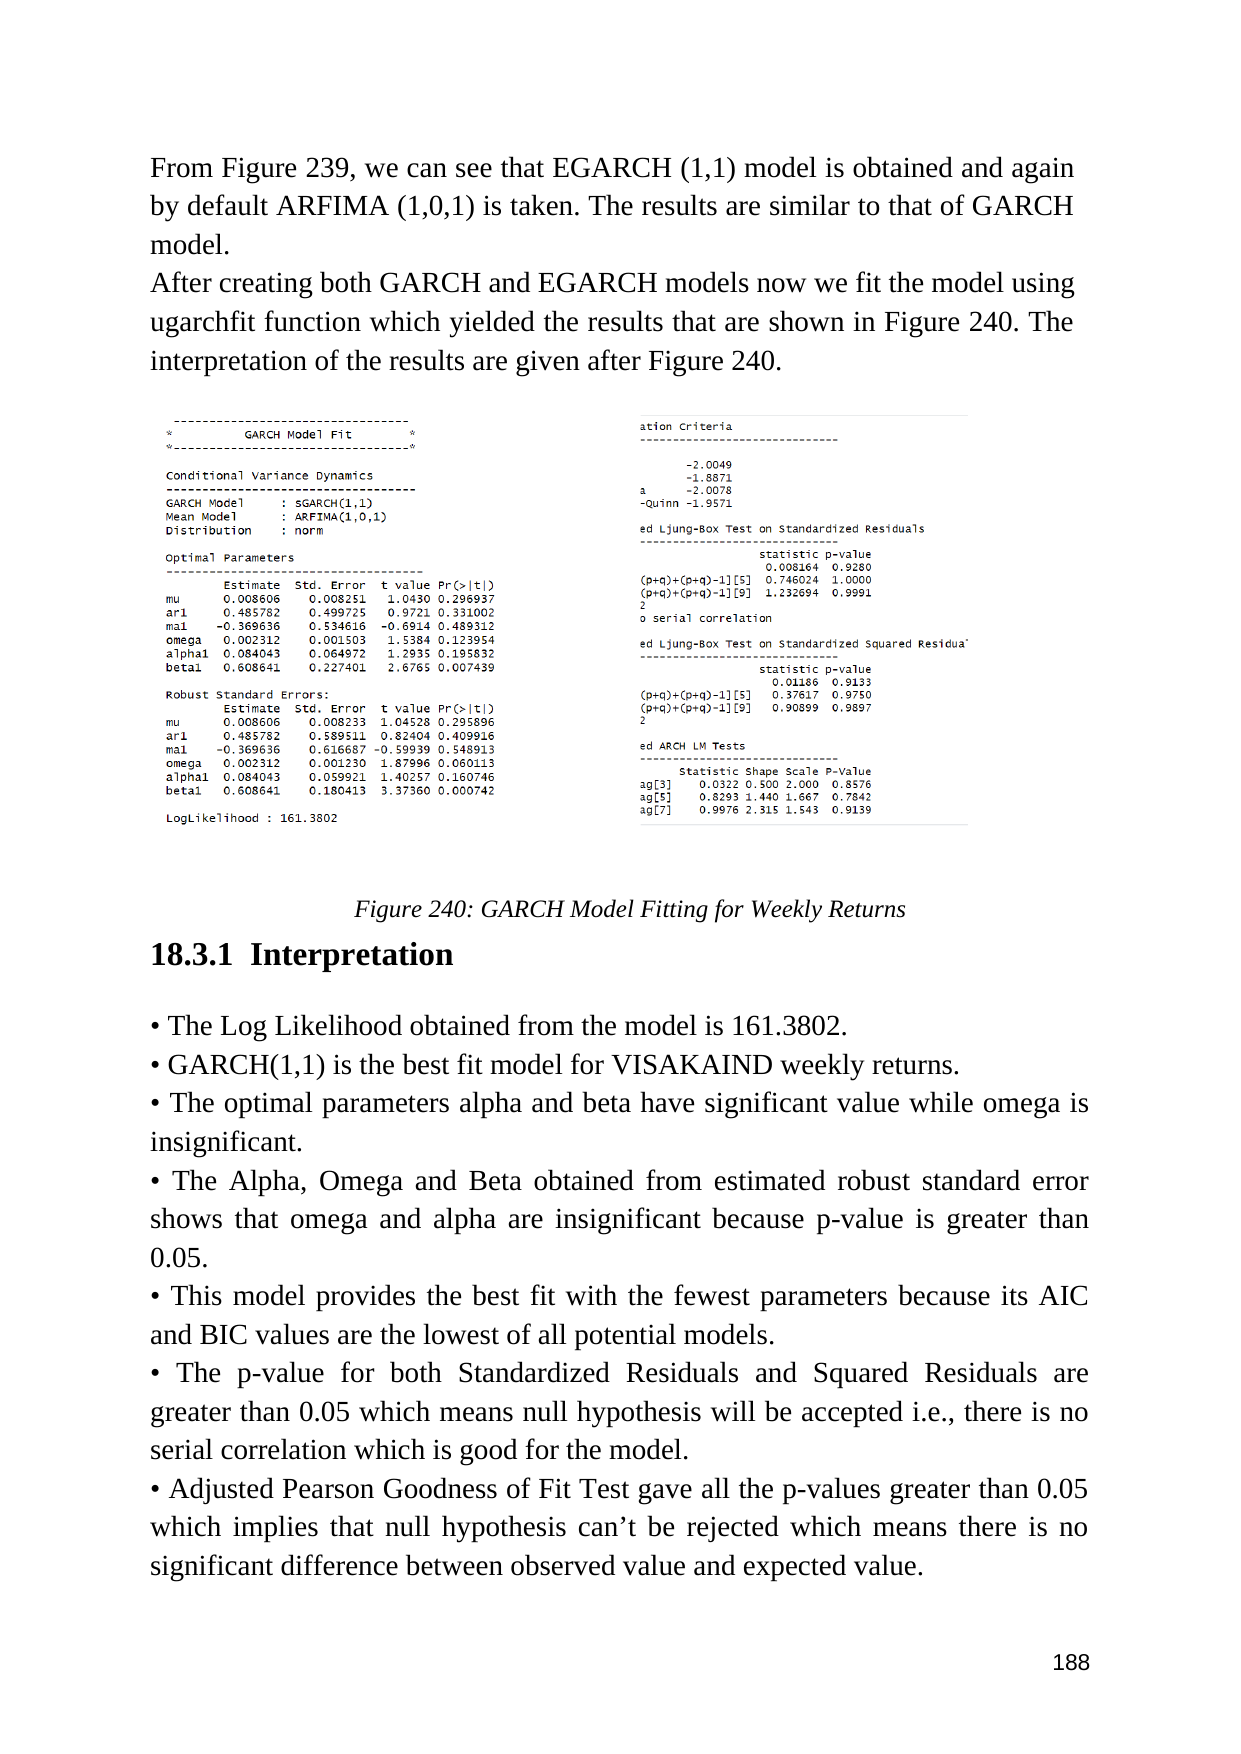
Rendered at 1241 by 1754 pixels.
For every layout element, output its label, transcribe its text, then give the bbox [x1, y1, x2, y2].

subtitle 18.3.1 Interpretation [150, 934, 1090, 973]
text • The p-value for both Standardized Residuals and Squared Residuals are greater than 0.05 which means null hypothesis will be accepted i.e., there is no serial correlation which is good for the model. [150, 1355, 1090, 1466]
picture [640, 415, 968, 826]
text • This model provides the best fit with the fewest parameters because its AIC and BIC values are the lowest of all potential models. [150, 1278, 1090, 1350]
text Figure 240: GARCH Model Fitting for Weekly Returns [150, 894, 1076, 923]
text ugarchfit function which yielded the results that are shown in Figure 240. The interpretation of the results are given after Figure 240. [150, 304, 1076, 376]
text • GARCH(1,1) is the best fit model for VISAKAIND weekly returns. [150, 1047, 1090, 1081]
text • The optimal parameters alpha and beta have significant value while omega is insignificant. [150, 1086, 1090, 1158]
text • The Alpha, Omega and Beta obtained from estimated robust standard error shows that omega and alpha are insignificant because p-value is greater than 0.05. [150, 1163, 1090, 1273]
text • The Log Likelihood obtained from the model is 161.3802. [150, 1008, 1090, 1042]
text After creating both GARCH and EGARCH models now we fit the model using [150, 266, 1076, 299]
picture [164, 421, 503, 832]
text • Adjusted Pearson Goodness of Fit Test gave all the p-values greater than 0.05 which implies that null hypothesis can’t be rejected which means there is no significant difference between observed value and expected value. [150, 1471, 1090, 1582]
text From Figure 239, we can see that EGARCH (1,1) model is obtained and again by default ARFIMA (1,0,1) is taken. The results are similar to that of GARCH model. [150, 150, 1076, 261]
